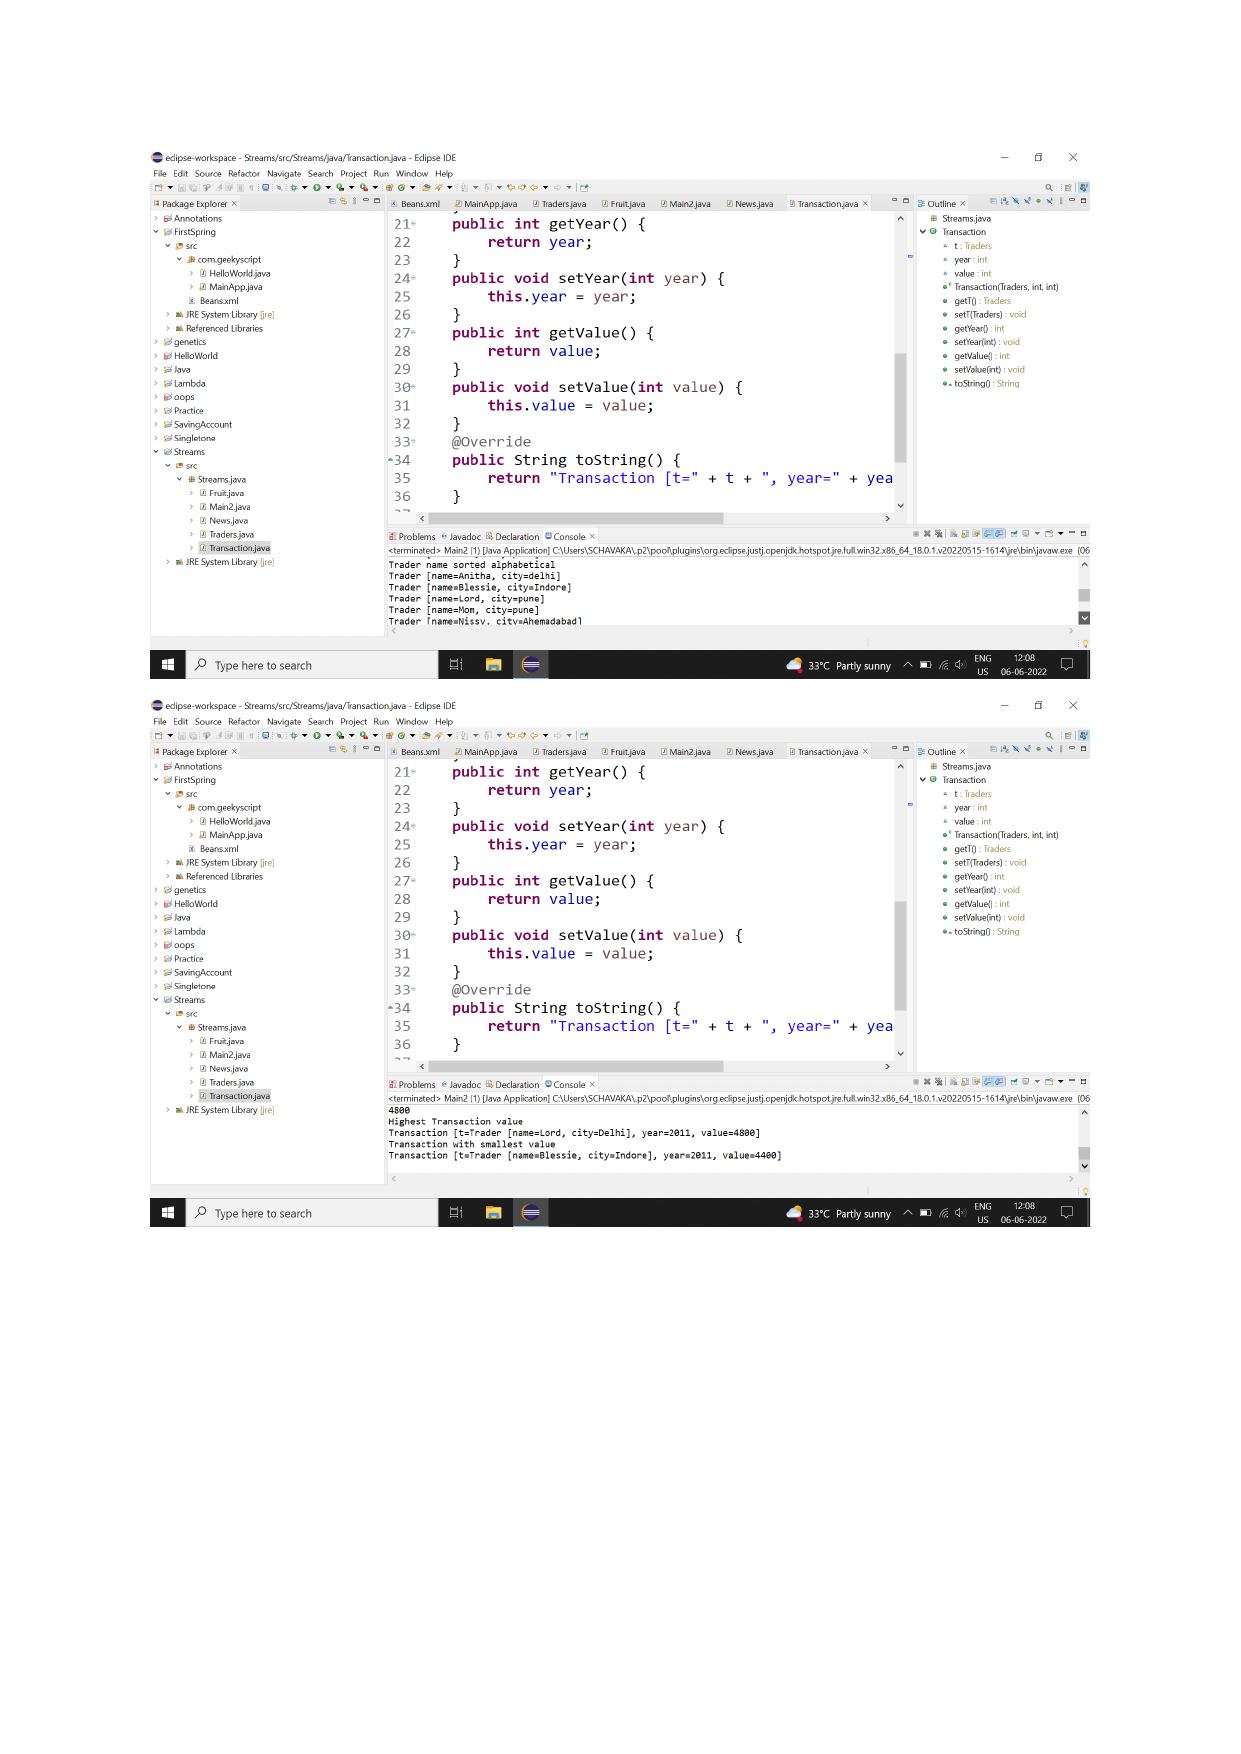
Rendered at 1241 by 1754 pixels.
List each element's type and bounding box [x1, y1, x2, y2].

picture [150, 150, 1091, 679]
picture [150, 697, 1091, 1227]
